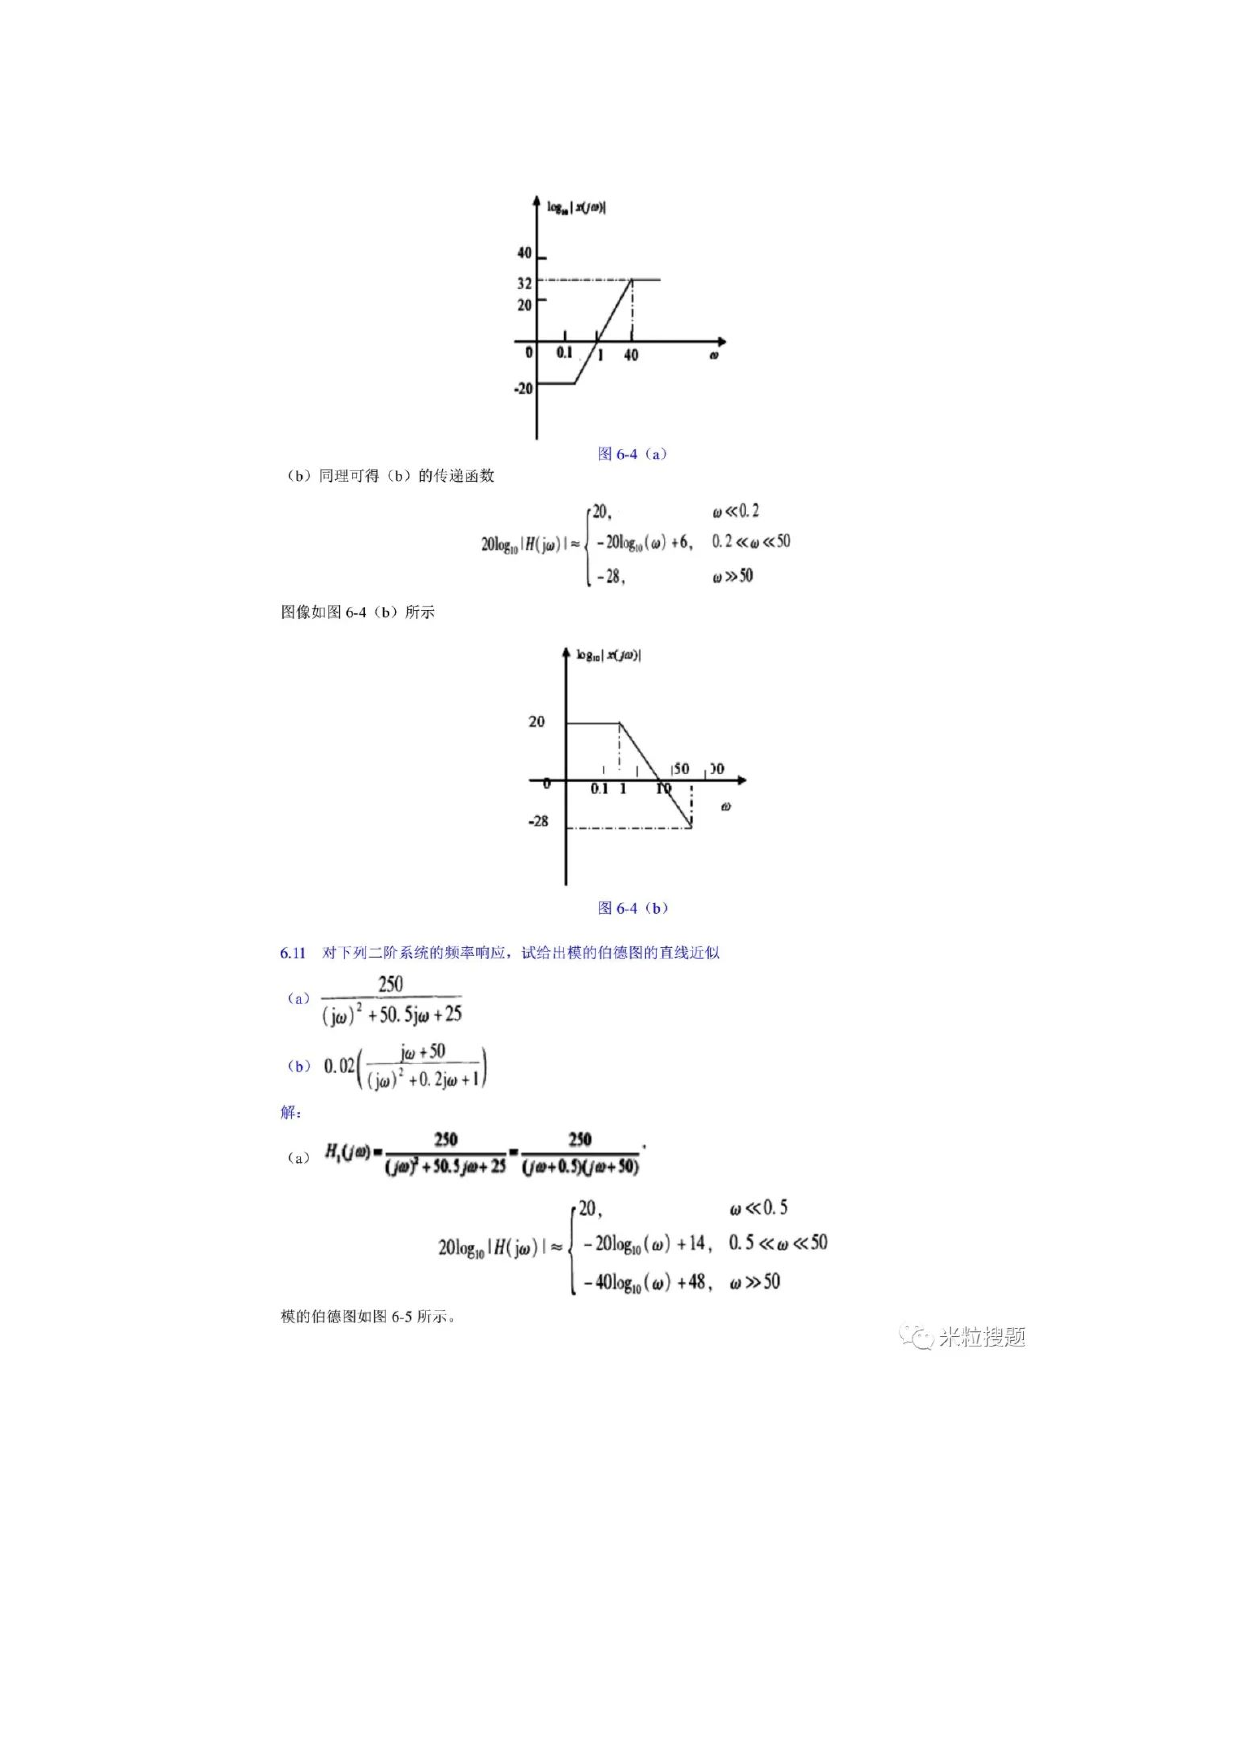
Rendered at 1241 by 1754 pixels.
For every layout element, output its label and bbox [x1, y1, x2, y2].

picture [187, 152, 1053, 1375]
